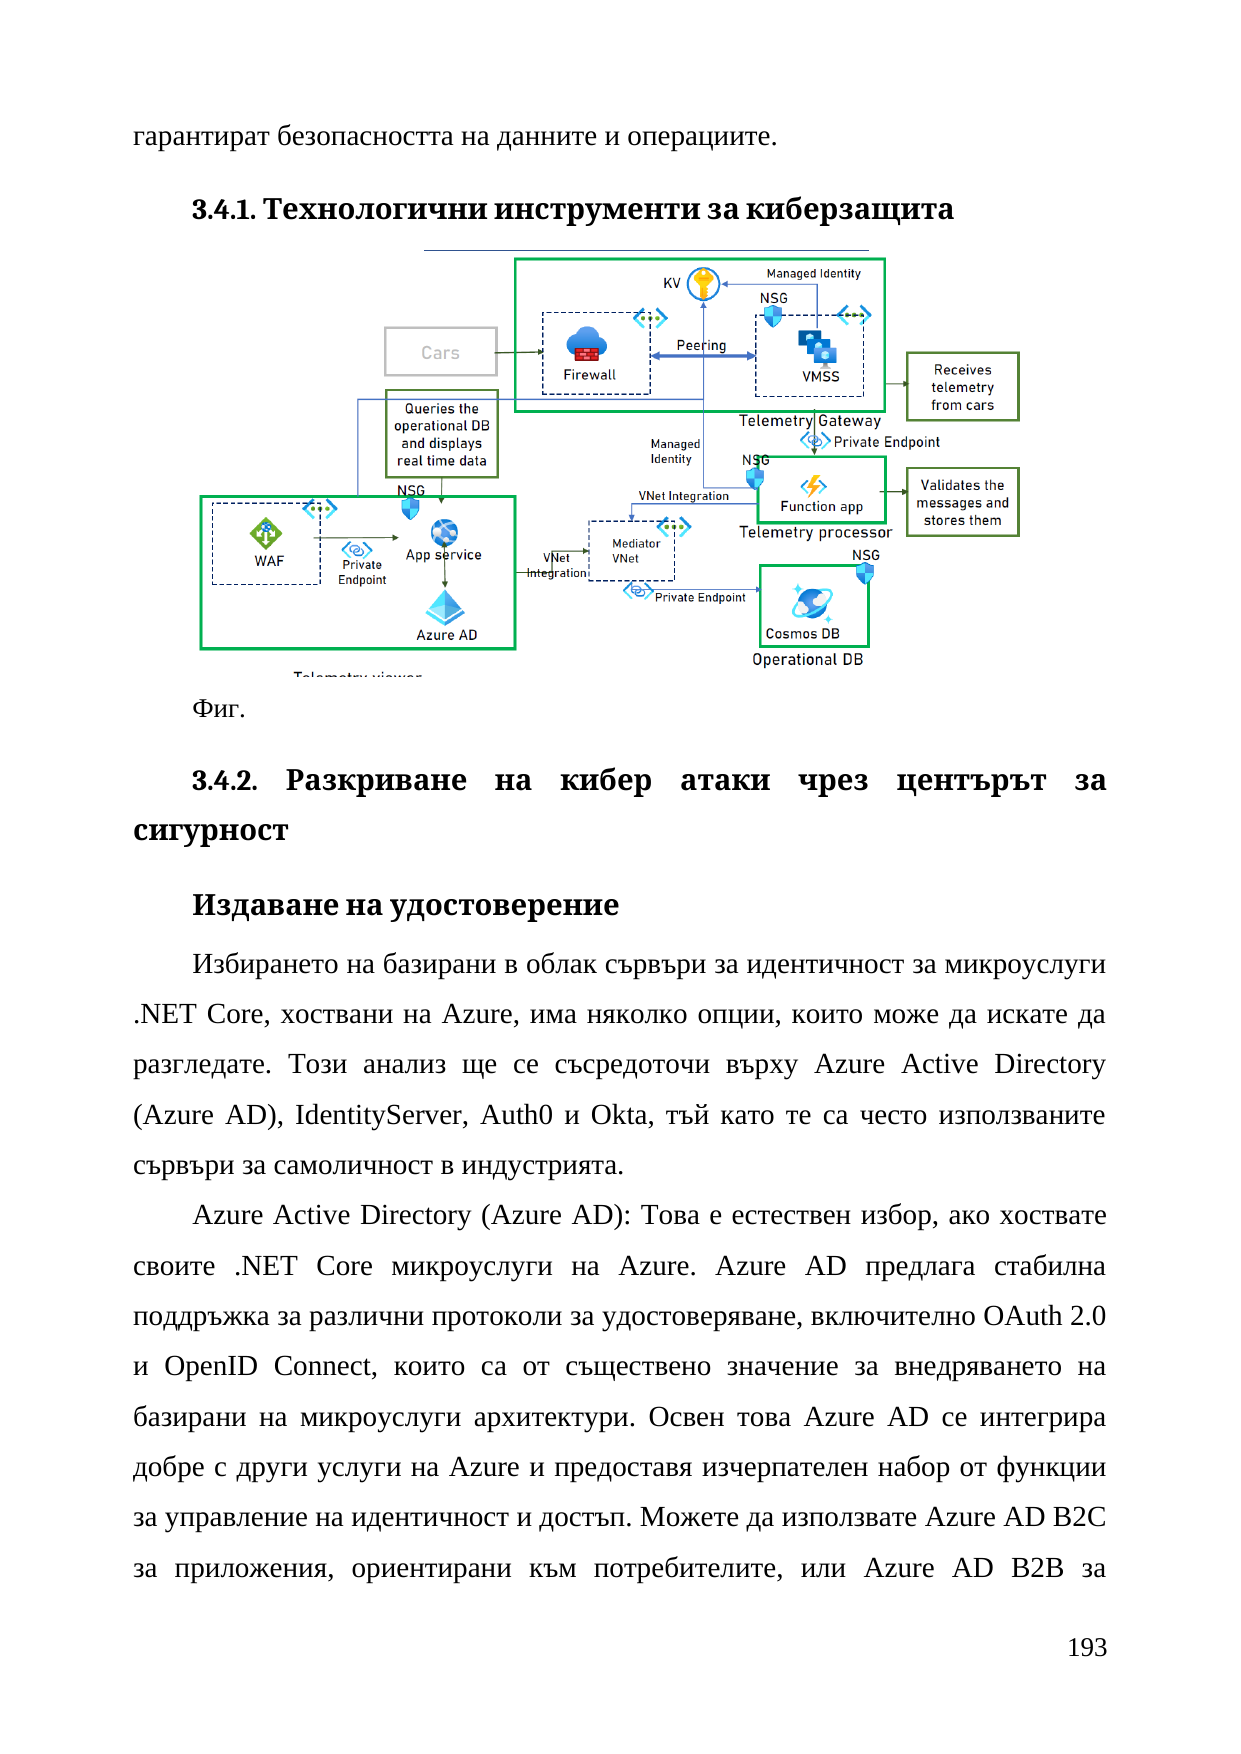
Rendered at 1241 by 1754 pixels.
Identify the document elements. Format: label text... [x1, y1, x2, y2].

subtitle Издаване на удостоверение [133, 889, 1107, 923]
text Фиг. [133, 692, 1107, 723]
subtitle 3.4.1. Технологични инструменти за киберзащита [133, 193, 1107, 227]
picture [192, 250, 1067, 677]
subtitle 3.4.2. Разкриване на кибер атаки чрез центърът за сигурност [133, 764, 1107, 848]
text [133, 1197, 1107, 1583]
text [133, 118, 1107, 152]
text Избирането на базирани в облак сървъри за идентичност за микроуслуги .NET Core, хоствани на Azure, има няколко опции, които може да искате да разгледате. Този анализ ще се съсредоточи върху Azure Active Directory (Azure AD), IdentityServer, Auth0 и Okta, тъй като те са често използваните сървъри за самоличност в индустрията. [133, 946, 1107, 1181]
